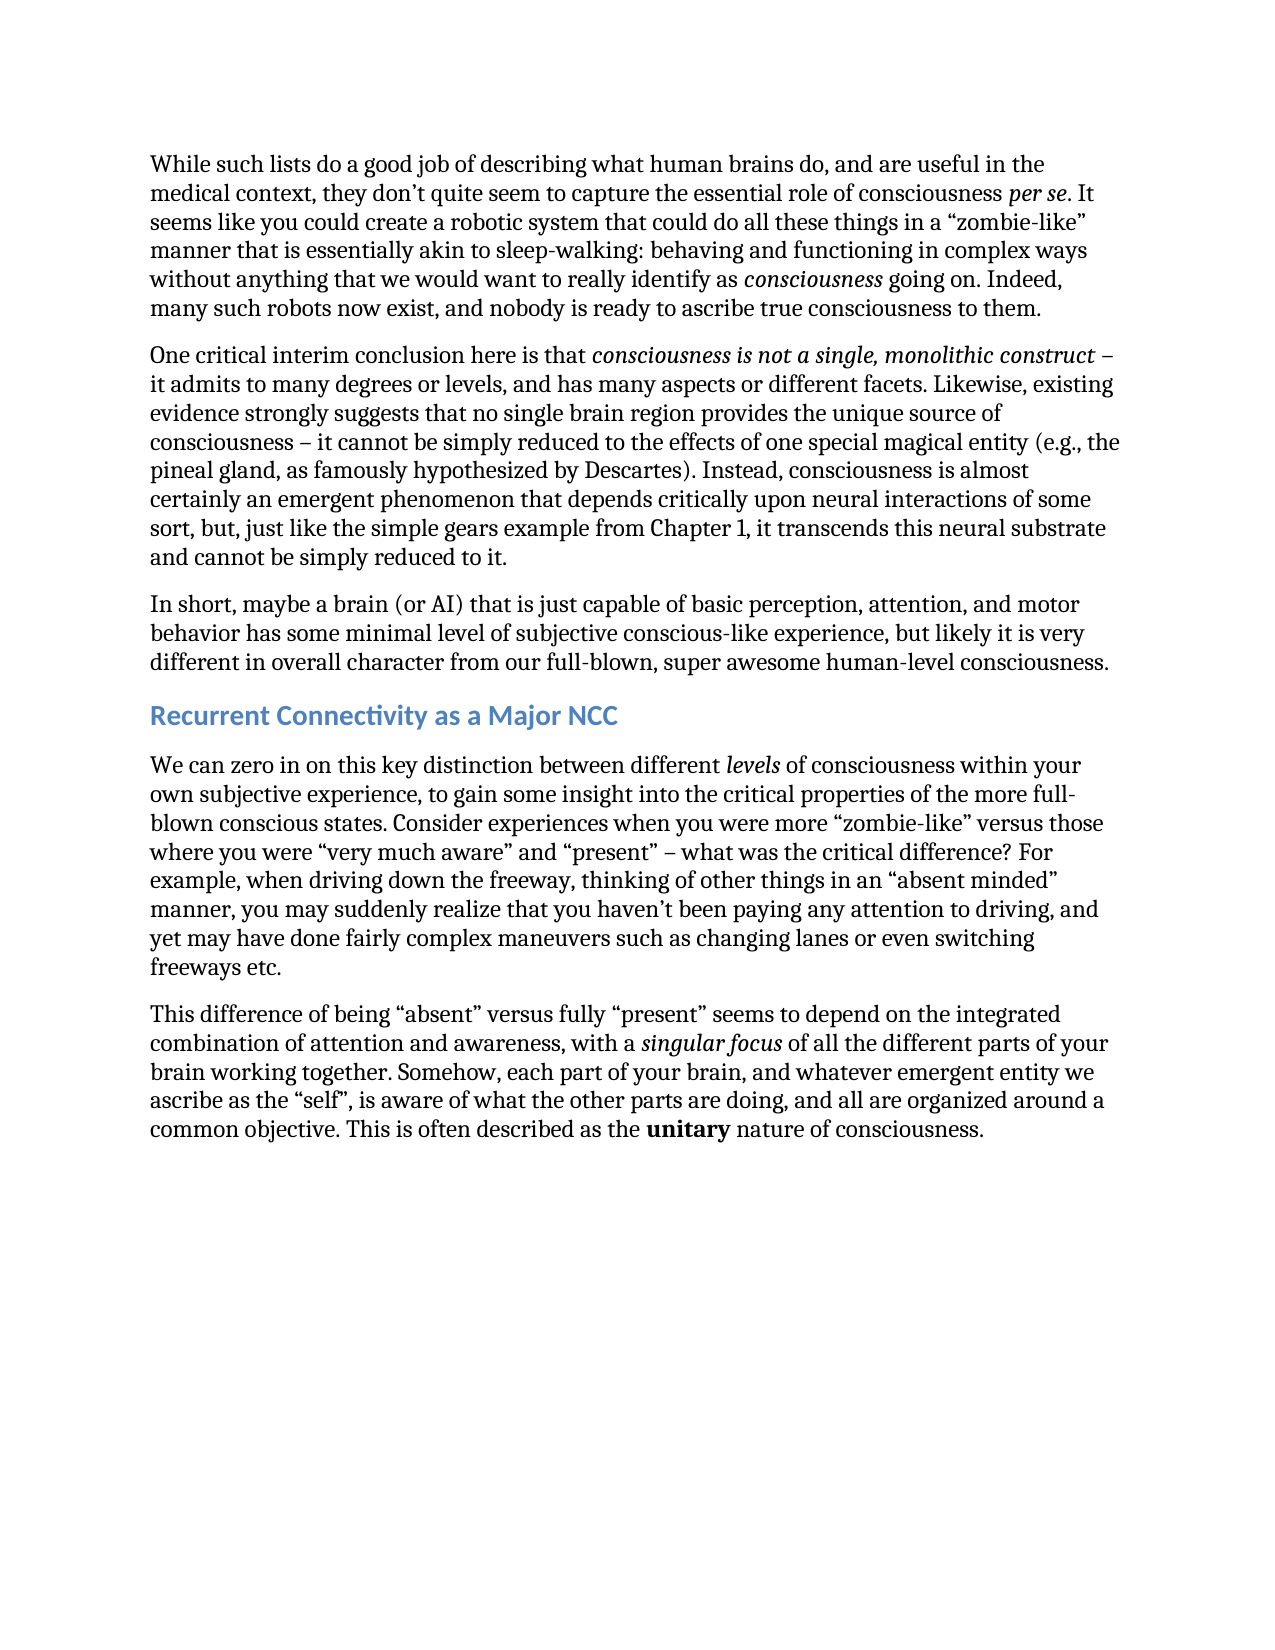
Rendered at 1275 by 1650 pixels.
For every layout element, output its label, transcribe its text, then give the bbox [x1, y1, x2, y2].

text One critical interim conclusion here is that consciousness is not a single, monolithic construct – it admits to many degrees or levels, and has many aspects or different facets. Likewise, existing evidence strongly suggests that no single brain region provides the unique source of consciousness – it cannot be simply reduced to the effects of one special magical entity (e.g., the pineal gland, as famously hypothesized by Descartes). Instead, consciousness is almost certainly an emergent phenomenon that depends critically upon neural interactions of some sort, but, just like the simple gears example from Chapter 1, it transcends this neural substrate and cannot be simply reduced to it. [150, 341, 1125, 571]
subtitle Recurrent Connectivity as a Major NCC [150, 697, 1125, 733]
text In short, maybe a brain (or AI) that is just capable of basic perception, attention, and motor behavior has some minimal level of subjective conscious-like experience, but likely it is very different in overall character from our full-blown, super awesome human-level consciousness. [150, 590, 1125, 676]
text We can zero in on this key distinction between different levels of consciousness within your own subjective experience, to gain some insight into the critical properties of the more full-blown conscious states. Consider experiences when you were more “zombie-like” versus those where you were “very much aware” and “present” – what was the critical difference? For example, when driving down the freeway, thinking of other things in an “absent minded” manner, you may suddenly realize that you haven’t been paying any attention to driving, and yet may have done fairly complex maneuvers such as changing lanes or even switching freeways etc. [150, 751, 1125, 981]
text This difference of being “absent” versus fully “present” seems to depend on the integrated combination of attention and awareness, with a singular focus of all the different parts of your brain working together. Somehow, each part of your brain, and whatever emergent entity we ascribe as the “self”, is aware of what the other parts are doing, and all are organized around a common objective. This is often described as the unitary nature of consciousness. [150, 1000, 1125, 1144]
text While such lists do a good job of describing what human brains do, and are useful in the medical context, they don’t quite seem to capture the essential role of consciousness per se. It seems like you could create a robotic system that could do all these things in a “zombie-like” manner that is essentially akin to sleep-walking: behaving and functioning in complex ways without anything that we would want to really identify as consciousness going on. Indeed, many such robots now exist, and nobody is ready to ascribe true consciousness to them. [150, 150, 1125, 322]
